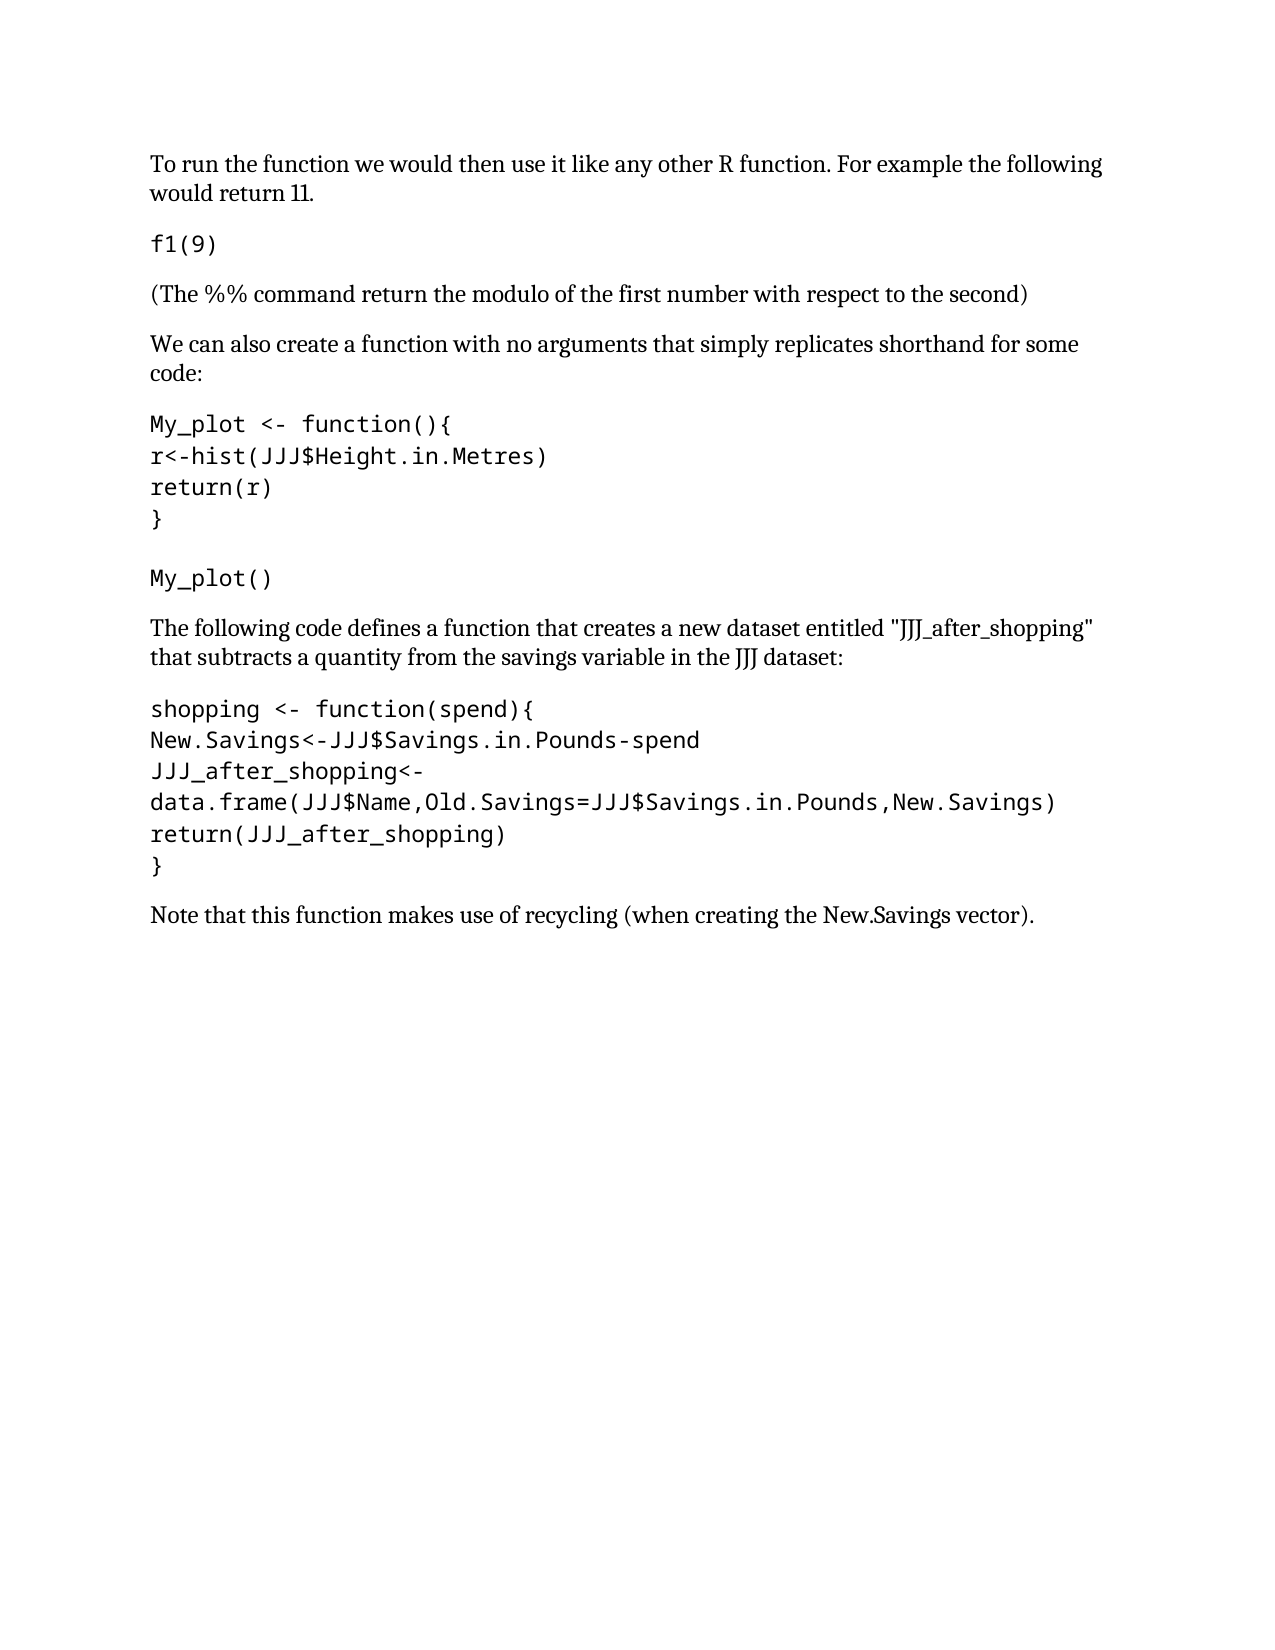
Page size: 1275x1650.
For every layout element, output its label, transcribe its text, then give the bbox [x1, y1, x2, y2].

text f1(9) [150, 228, 1125, 259]
text To run the function we would then use it like any other R function. For example the following would return 11. [150, 150, 1125, 207]
text The following code defines a function that creates a new dataset entitled "JJJ_after_shopping" that subtracts a quantity from the savings variable in the JJJ dataset: [150, 614, 1125, 672]
text We can also create a function with no arguments that simply replicates shorthand for some code: [150, 330, 1125, 387]
text My_plot <- function(){r<-hist(JJJ$Height.in.Metres)return(r)}My_plot() [150, 408, 1125, 593]
text Note that this function makes use of recycling (when creating the New.Savings vector). [150, 901, 1125, 929]
text (The %% command return the modulo of the first number with respect to the second) [150, 280, 1125, 309]
text shopping <- function(spend){New.Savings<-JJJ$Savings.in.Pounds-spendJJJ_after_shopping<-data.frame(JJJ$Name,Old.Savings=JJJ$Savings.in.Pounds,New.Savings)return(JJJ_after_shopping)} [150, 692, 1125, 880]
